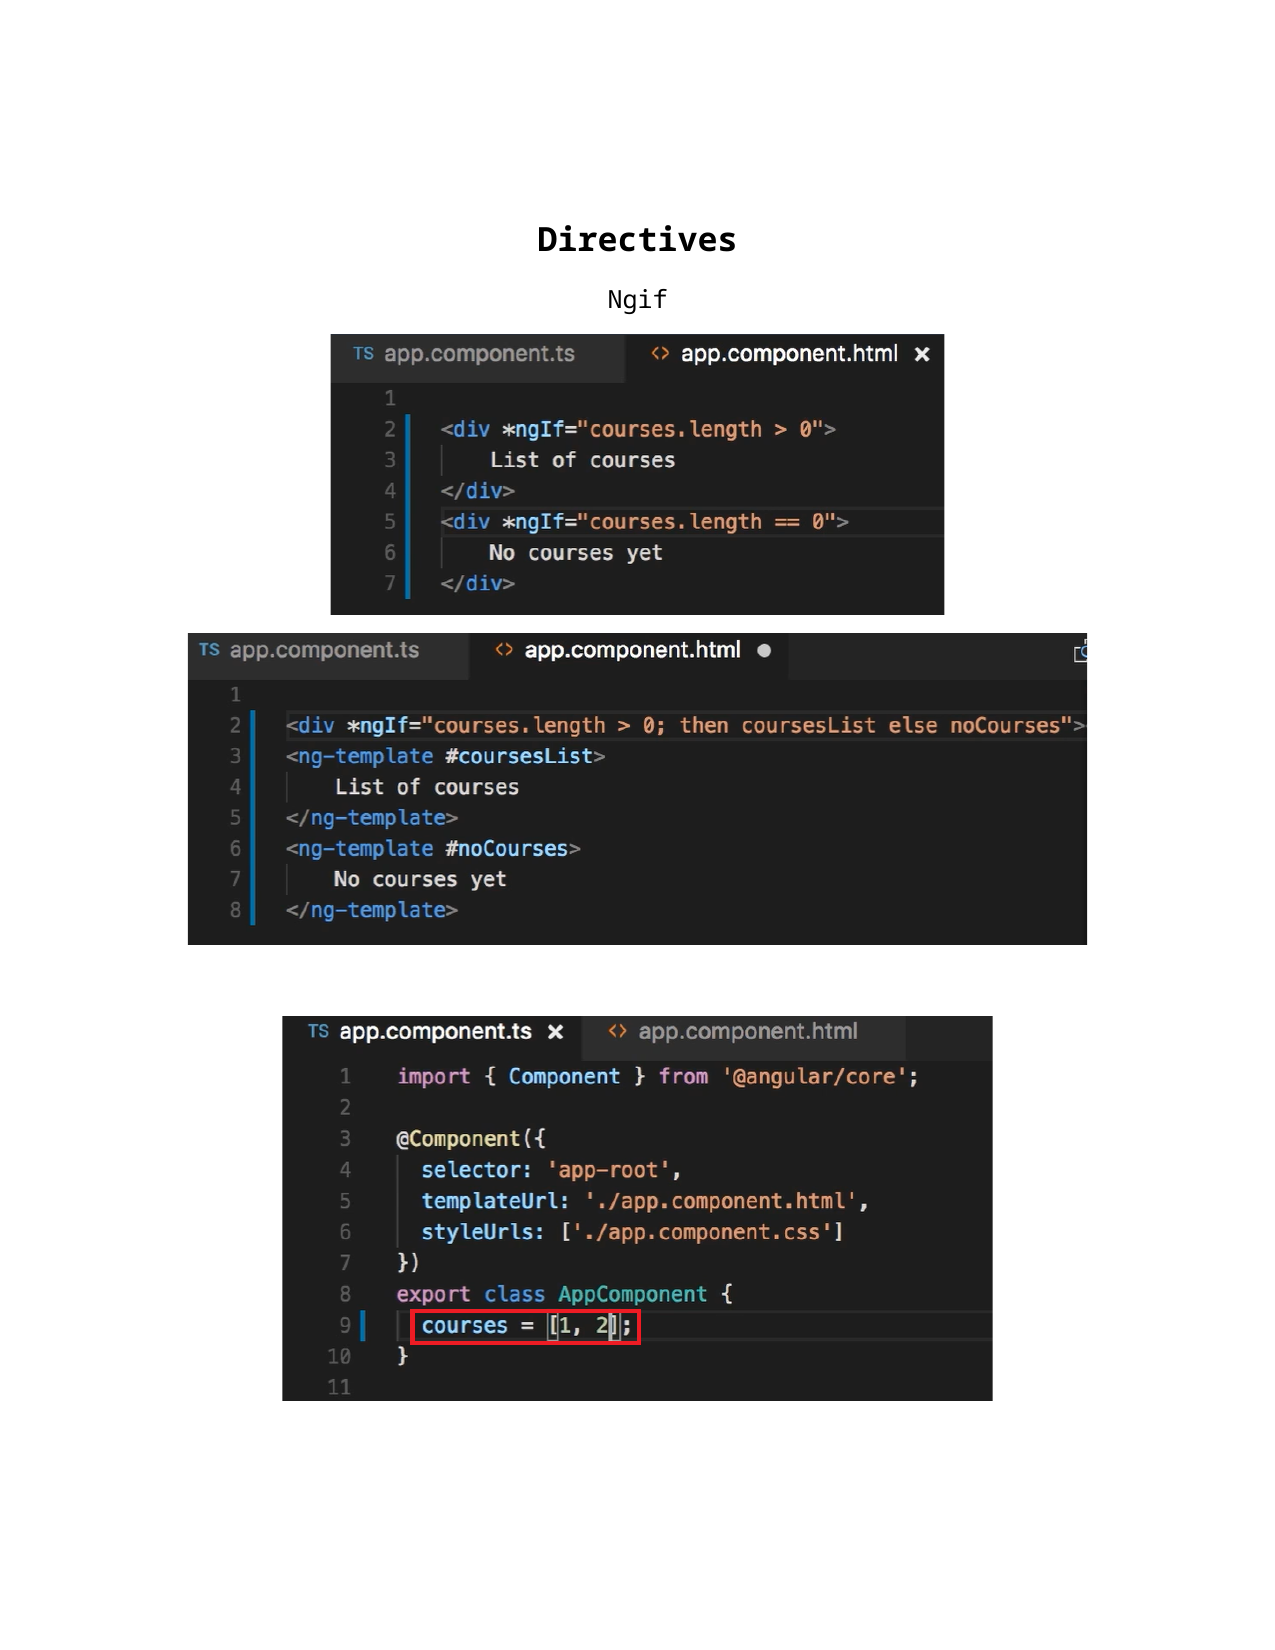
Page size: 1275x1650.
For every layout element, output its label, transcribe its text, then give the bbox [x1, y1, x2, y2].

text Directives [150, 216, 1125, 261]
picture [330, 334, 945, 615]
text Ngif [150, 281, 1125, 315]
picture [187, 633, 1088, 945]
picture [282, 1016, 993, 1401]
